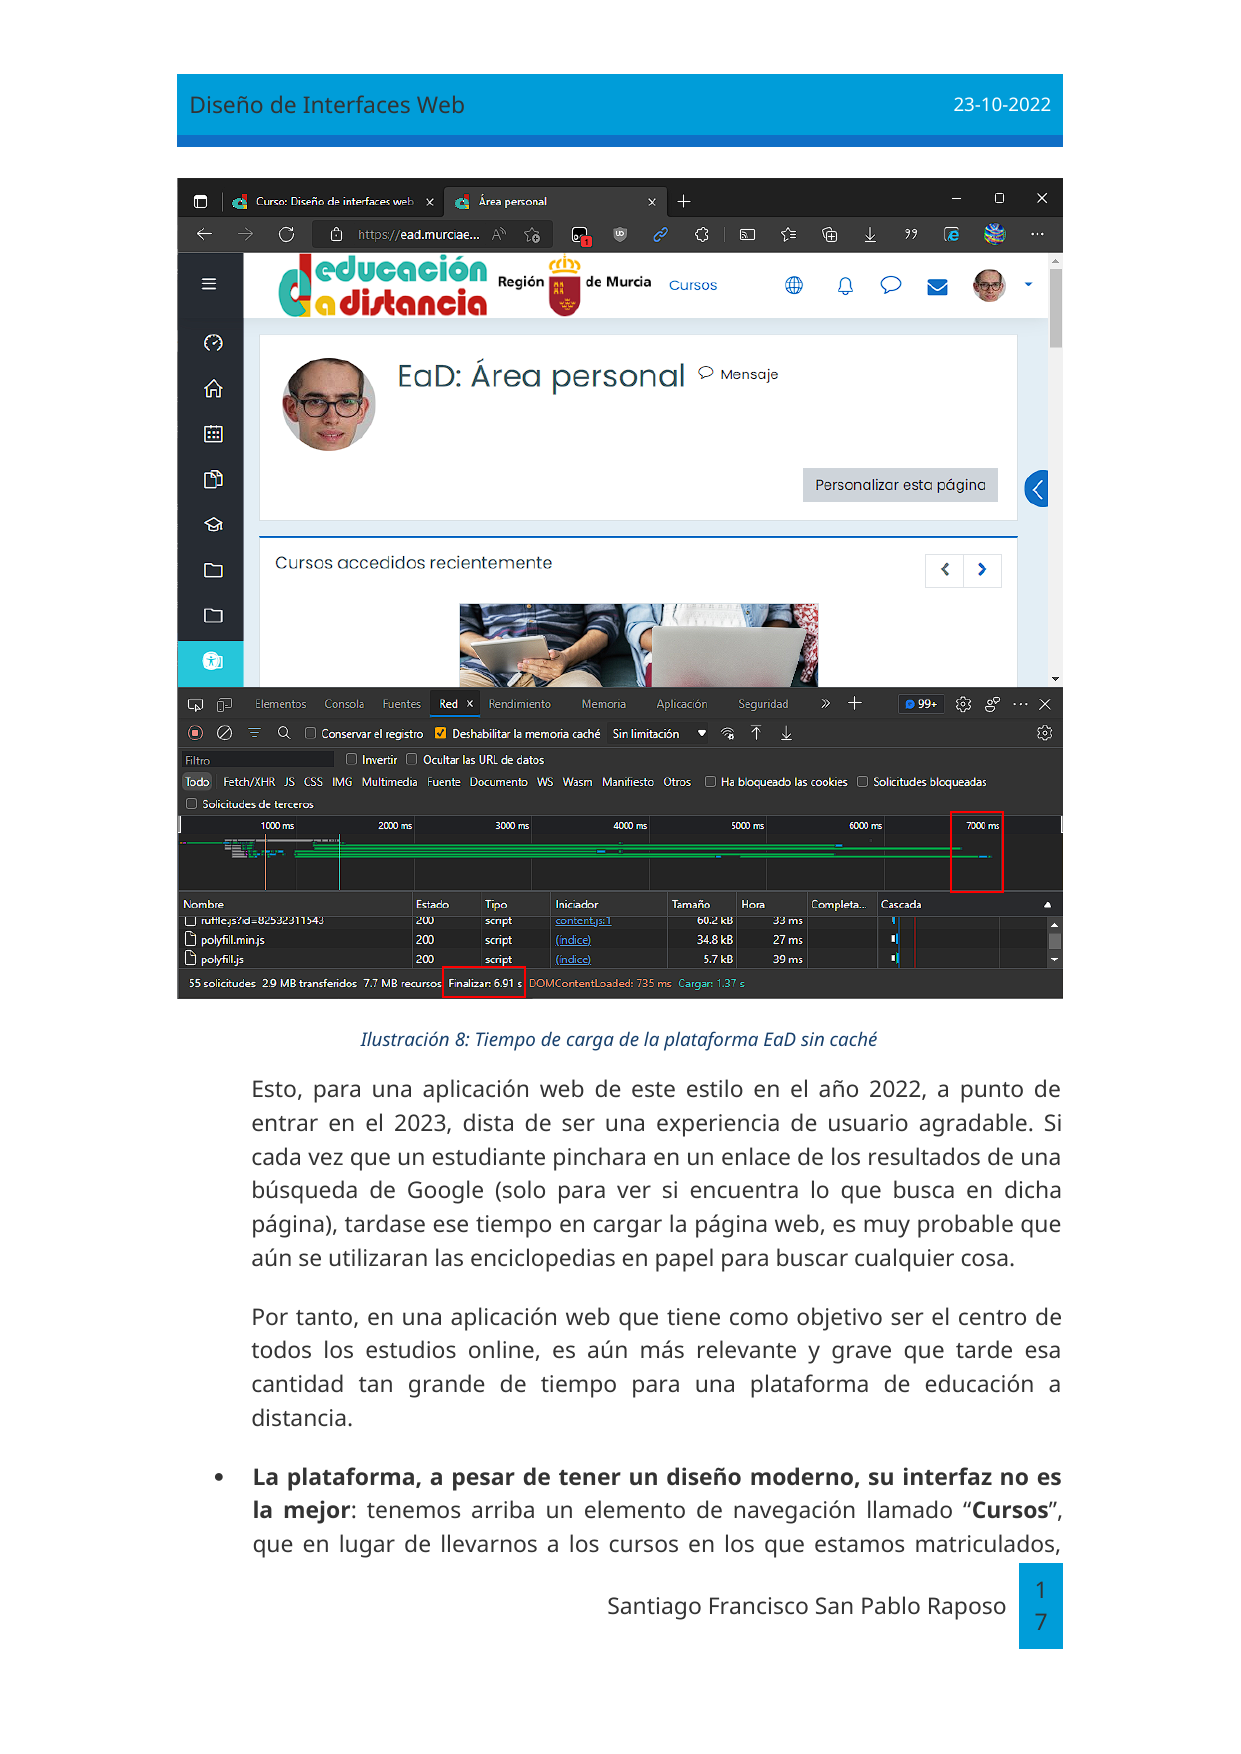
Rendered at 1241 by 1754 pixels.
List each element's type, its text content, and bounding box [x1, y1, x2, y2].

text Por tanto, en una aplicación web que tiene como objetivo ser el centro de todos los estudios online, es aún más relevante y grave que tarde esa cantidad tan grande de tiempo para una plataforma de educación a distancia. [251, 1300, 1063, 1433]
picture [177, 178, 1063, 999]
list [215, 1460, 1063, 1559]
text Esto, para una aplicación web de este estilo en el año 2022, a punto de entrar en el 2023, dista de ser una experiencia de usuario agradable. Si cada vez que un estudiante pinchara en un enlace de los resultados de una búsqueda de Google (solo para ver si encuentra lo que busca en dicha página), tardase ese tiempo en cargar la página web, es muy probable que aún se utilizaran las enciclopedias en papel para buscar cualquier cosa. [251, 1073, 1063, 1273]
text Ilustración 8: Tiempo de carga de la plataforma EaD sin caché [177, 1027, 1063, 1052]
